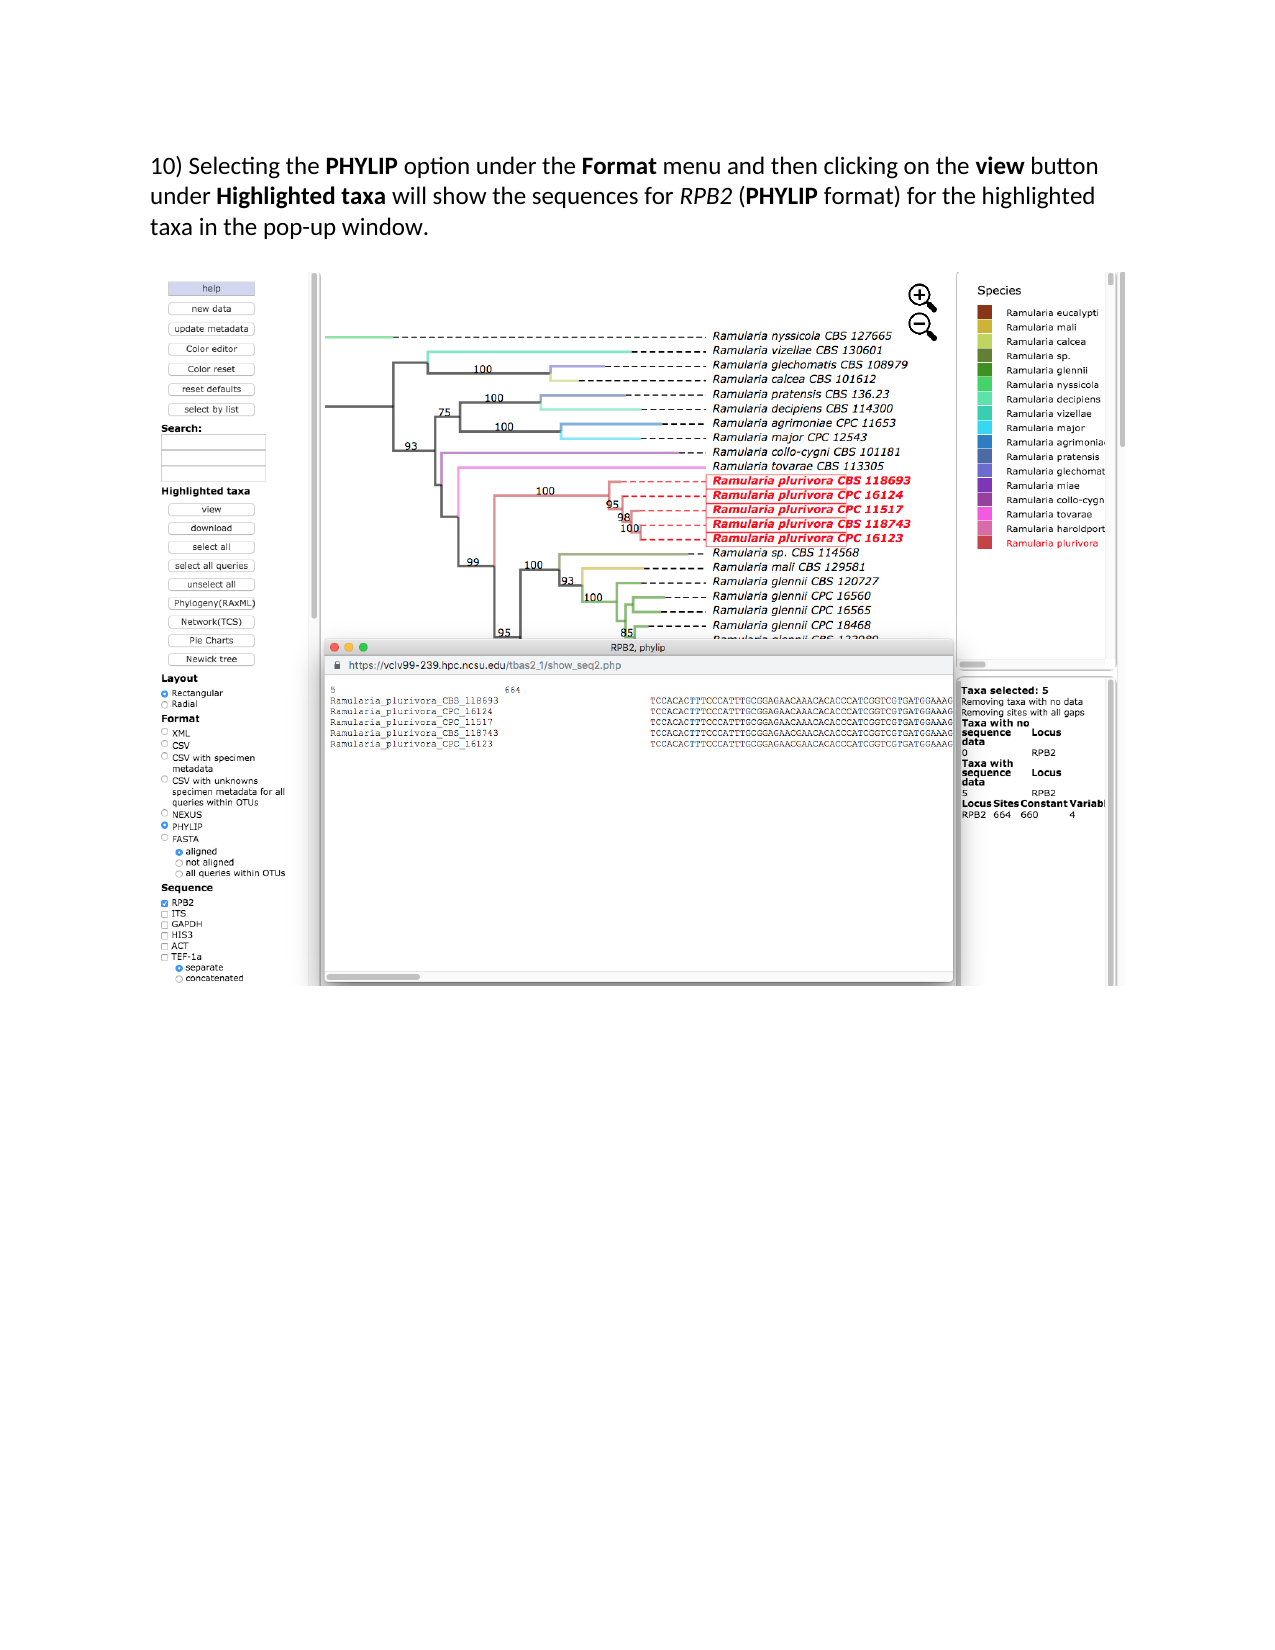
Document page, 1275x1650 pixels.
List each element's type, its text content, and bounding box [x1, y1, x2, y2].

picture [150, 272, 1125, 986]
text 10) Selecting the PHYLIP option under the Format menu and then clicking on the view button under Highlighted taxa will show the sequences for RPB2 (PHYLIP format) for the highlighted taxa in the pop-up window. [150, 150, 1125, 242]
